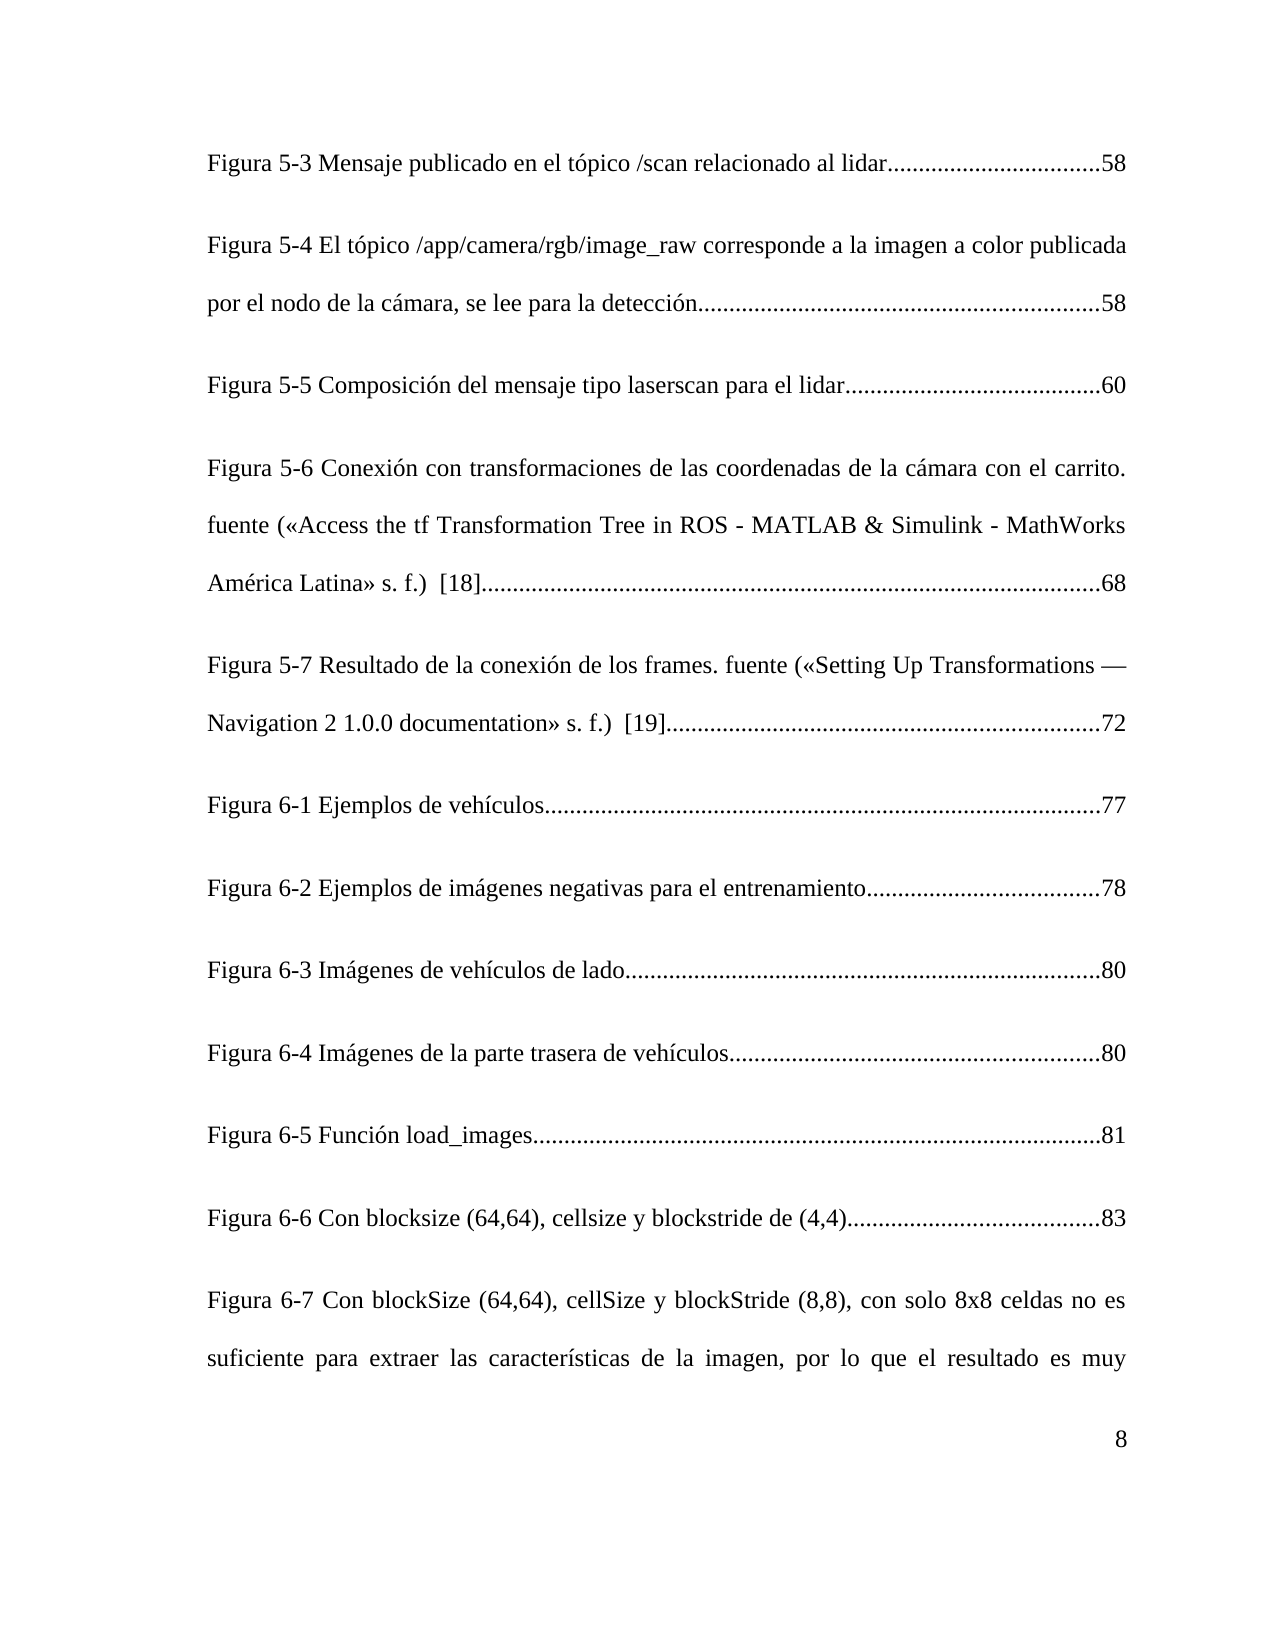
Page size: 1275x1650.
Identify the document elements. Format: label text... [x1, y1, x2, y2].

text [207, 1285, 1127, 1371]
text Figura 6-6 Con blocksize (64,64), cellsize y blockstride de (4,4). 83 [207, 1203, 1127, 1231]
text Figura 5-6 Conexión con transformaciones de las coordenadas de la cámara con el carrito. fuente («Access the tf Transformation Tree in ROS - MATLAB & Simulink - MathWorks América Latina» s. f.) [18] 68 [207, 453, 1127, 596]
text Figura 6-3 Imágenes de vehículos de lado 80 [207, 955, 1127, 984]
text Figura 5-3 Mensaje publicado en el tópico /scan relacionado al lidar 58 [207, 148, 1127, 176]
text Figura 5-7 Resultado de la conexión de los frames. fuente («Setting Up Transformations — Navigation 2 1.0.0 documentation» s. f.) [19] 72 [207, 650, 1127, 736]
text Figura 6-2 Ejemplos de imágenes negativas para el entrenamiento 78 [207, 873, 1127, 901]
text Figura 6-4 Imágenes de la parte trasera de vehículos 80 [207, 1038, 1127, 1066]
text Figura 5-4 El tópico /app/camera/rgb/image_raw corresponde a la imagen a color publicada por el nodo de la cámara, se lee para la detección 58 [207, 230, 1127, 316]
text Figura 6-1 Ejemplos de vehículos 77 [207, 790, 1127, 819]
text Figura 6-5 Función load_images 81 [207, 1120, 1127, 1149]
text Figura 5-5 Composición del mensaje tipo laserscan para el lidar 60 [207, 370, 1127, 399]
